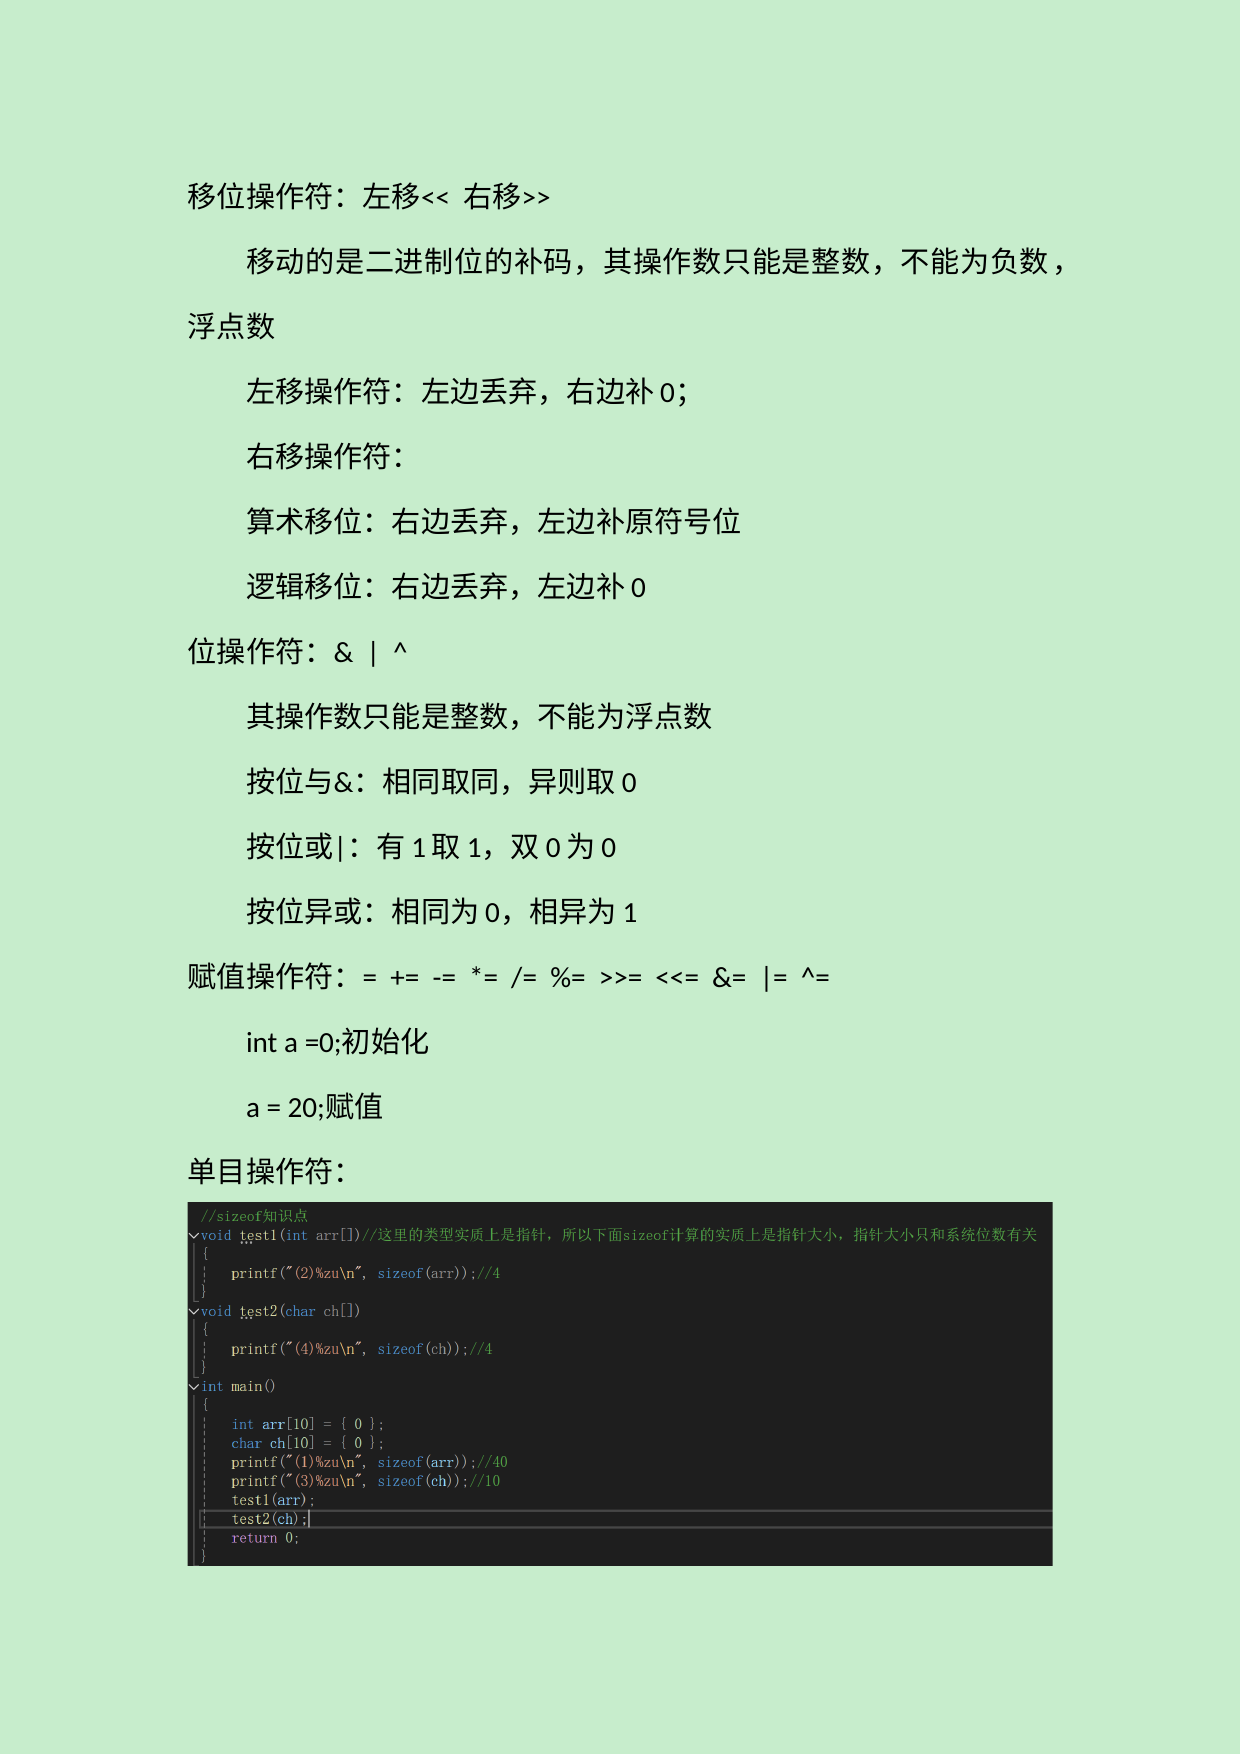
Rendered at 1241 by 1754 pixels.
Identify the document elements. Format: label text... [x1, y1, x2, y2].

text 算术移位：右边丢弃，左边补原符号位 [187, 487, 1053, 552]
text 移位操作符：左移<< 右移>> [187, 162, 1053, 227]
text 右移操作符： [187, 422, 1053, 487]
text 按位异或：相同为0，相异为1 [187, 877, 1053, 942]
text 位操作符：& | ^ [187, 617, 1053, 682]
text a = 20;赋值 [187, 1072, 1053, 1137]
text 按位或|：有1取1，双0为0 [187, 812, 1053, 877]
text 其操作数只能是整数，不能为浮点数 [187, 682, 1053, 747]
text int a =0;初始化 [187, 1007, 1053, 1072]
text 逻辑移位：右边丢弃，左边补0 [187, 552, 1053, 617]
text 移动的是二进制位的补码，其操作数只能是整数，不能为负数，浮点数 [187, 227, 1053, 357]
picture [187, 1202, 1053, 1566]
text 按位与&：相同取同，异则取0 [187, 747, 1053, 812]
text 单目操作符： [187, 1137, 1053, 1202]
text 赋值操作符：= += -= *= /= %= >>= <<= &= |= ^= [187, 942, 1053, 1007]
text 左移操作符：左边丢弃，右边补0； [187, 357, 1053, 422]
